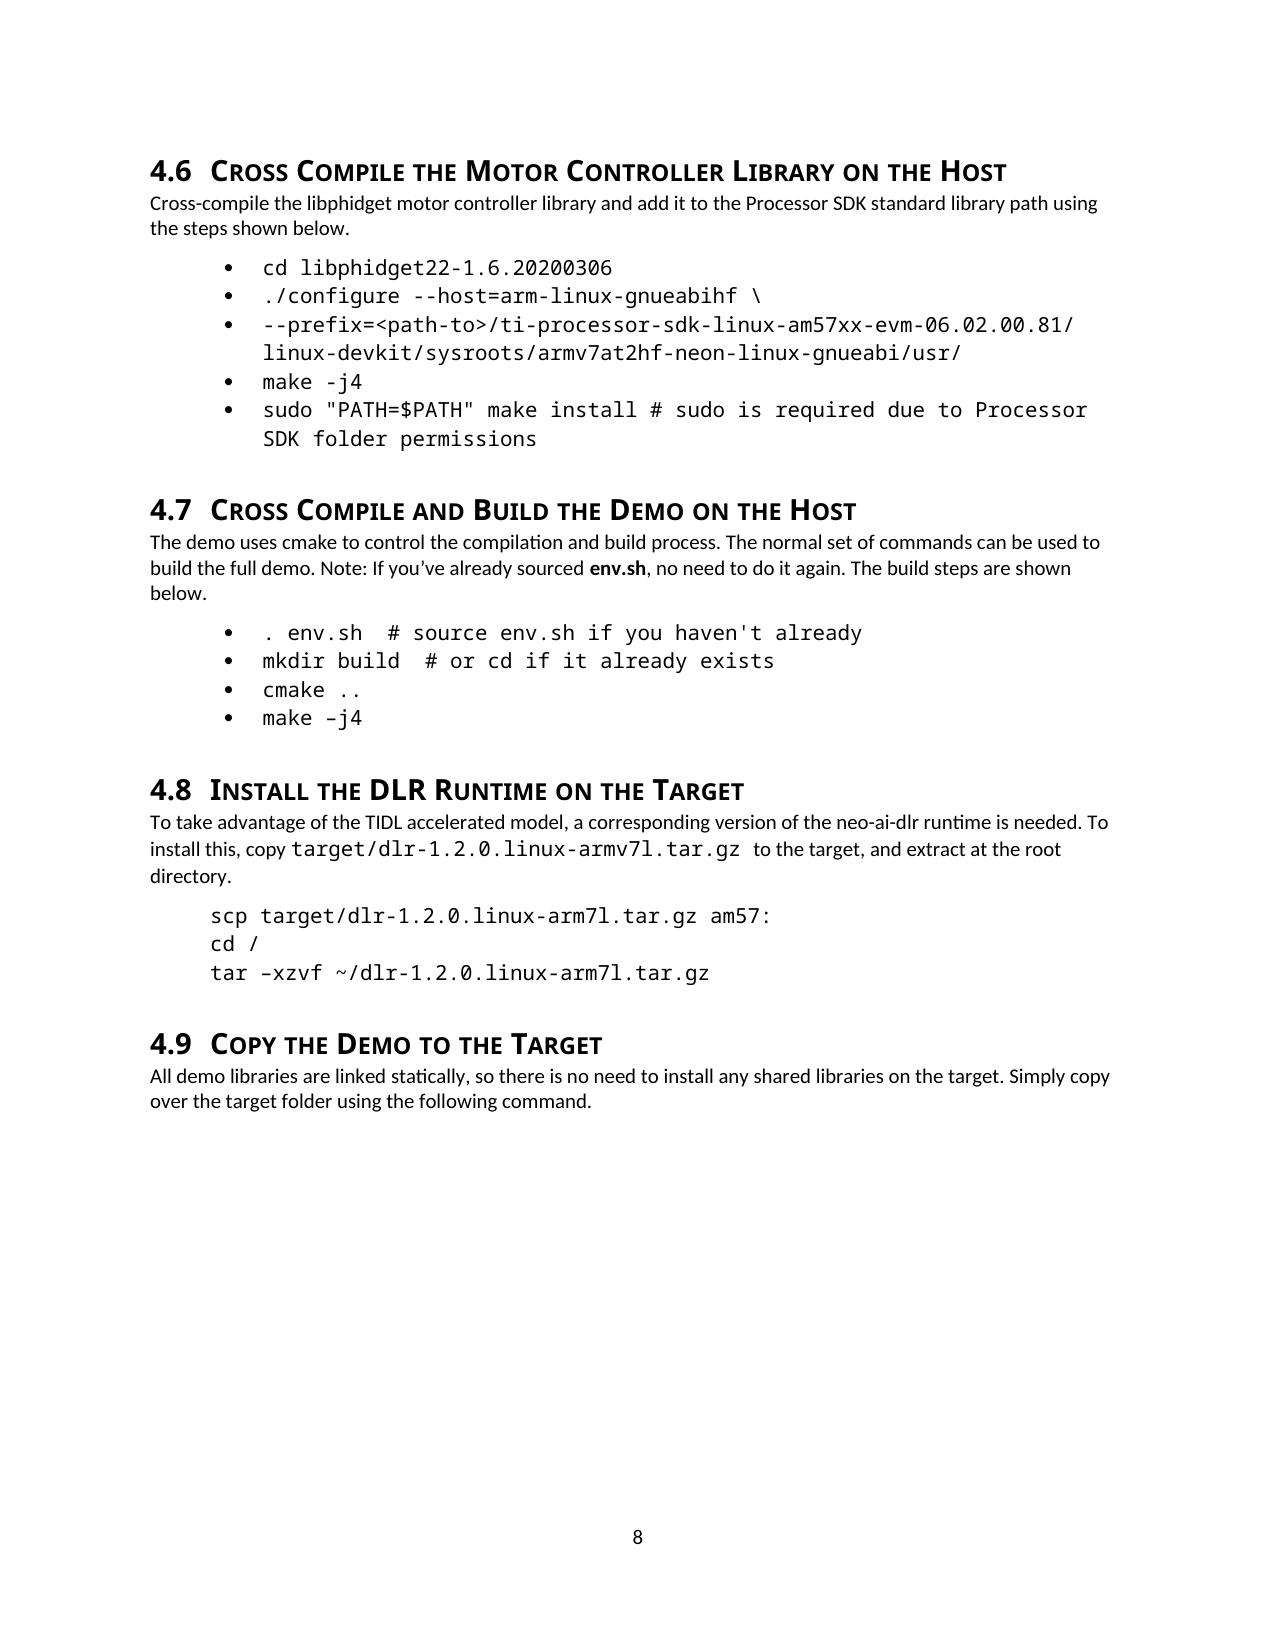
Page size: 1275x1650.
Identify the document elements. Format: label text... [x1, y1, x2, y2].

text All demo libraries are linked statically, so there is no need to install any shared libraries on the target. Simply copy over the target folder using the following command. [150, 1063, 1125, 1114]
list mkdir build # or cd if it already exists [225, 646, 1125, 675]
subtitle Copy the Demo to the Target [150, 1023, 1125, 1063]
text cd / [150, 929, 1125, 958]
list cd libphidget22-1.6.20200306 [225, 253, 1125, 281]
subtitle Cross Compile and Build the Demo on the Host [150, 489, 1125, 529]
text The demo uses cmake to control the compilation and build process. The normal set of commands can be used to build the full demo. Note: If you’ve already sourced env.sh, no need to do it again. The build steps are shown below. [150, 529, 1125, 606]
text Cross-compile the libphidget motor controller library and add it to the Processor SDK standard library path using the steps shown below. [150, 190, 1125, 241]
subtitle Install the DLR Runtime on the Target [150, 769, 1125, 809]
list --prefix=<path-to>/ti-processor-sdk-linux-am57xx-evm-06.02.00.81/linux-devkit/sysroots/armv7at2hf-neon-linux-gnueabi/usr/ [225, 310, 1125, 367]
list . env.sh # source env.sh if you haven't already [225, 618, 1125, 646]
text tar –xzvf ~/dlr-1.2.0.linux-arm7l.tar.gz [150, 958, 1125, 986]
list make –j4 [225, 703, 1125, 732]
list sudo "PATH=$PATH" make install # sudo is required due to Processor SDK folder permissions [225, 395, 1125, 452]
text scp target/dlr-1.2.0.linux-arm7l.tar.gz am57: [150, 901, 1125, 929]
list cmake .. [225, 675, 1125, 703]
subtitle Cross Compile the Motor Controller Library on the Host [150, 150, 1125, 190]
list make -j4 [225, 367, 1125, 395]
text To take advantage of the TIDL accelerated model, a corresponding version of the neo-ai-dlr runtime is needed. To install this, copy target/dlr-1.2.0.linux-armv7l.tar.gz to the target, and extract at the root directory. [150, 809, 1125, 888]
list ./configure --host=arm-linux-gnueabihf \ [225, 281, 1125, 310]
